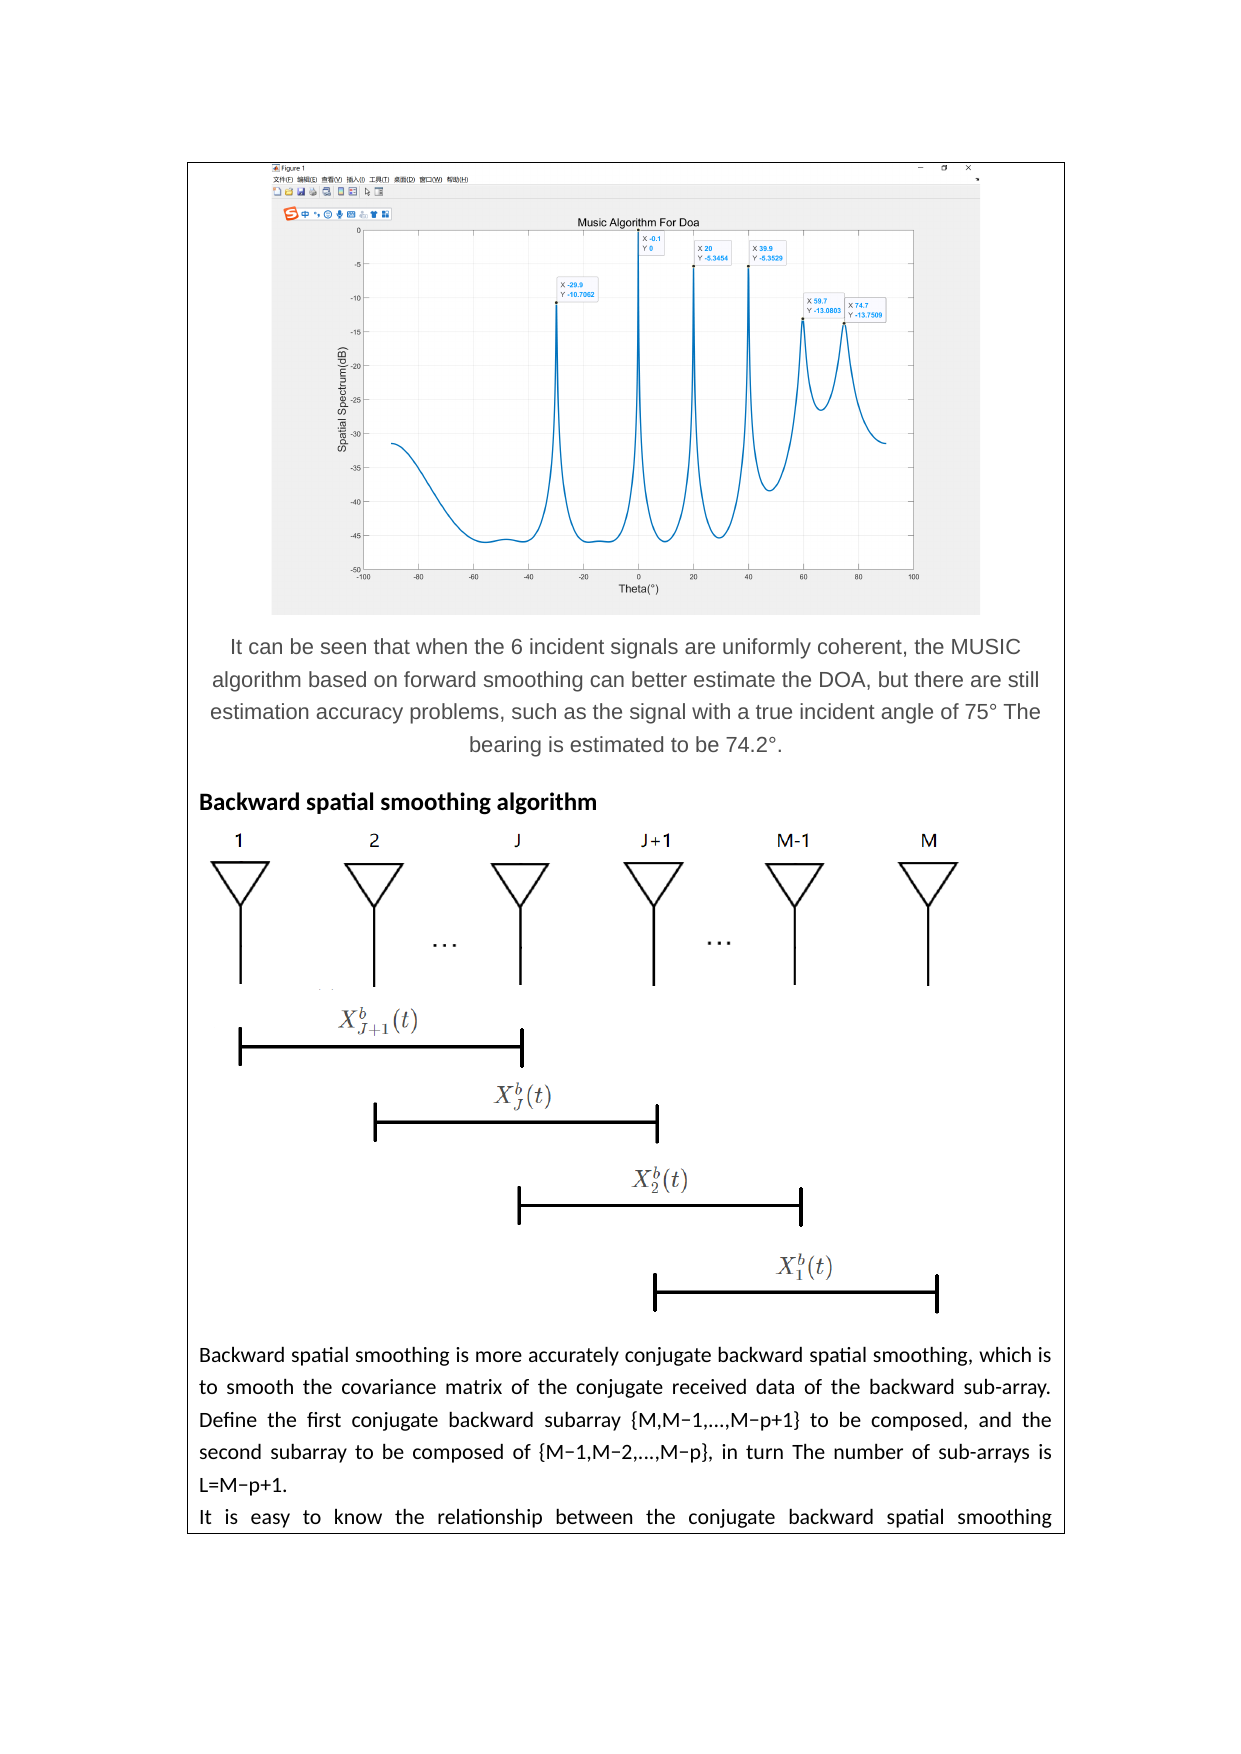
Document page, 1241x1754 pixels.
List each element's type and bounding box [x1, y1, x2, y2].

picture [271, 163, 981, 615]
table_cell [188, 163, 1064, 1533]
picture [198, 818, 1026, 1337]
